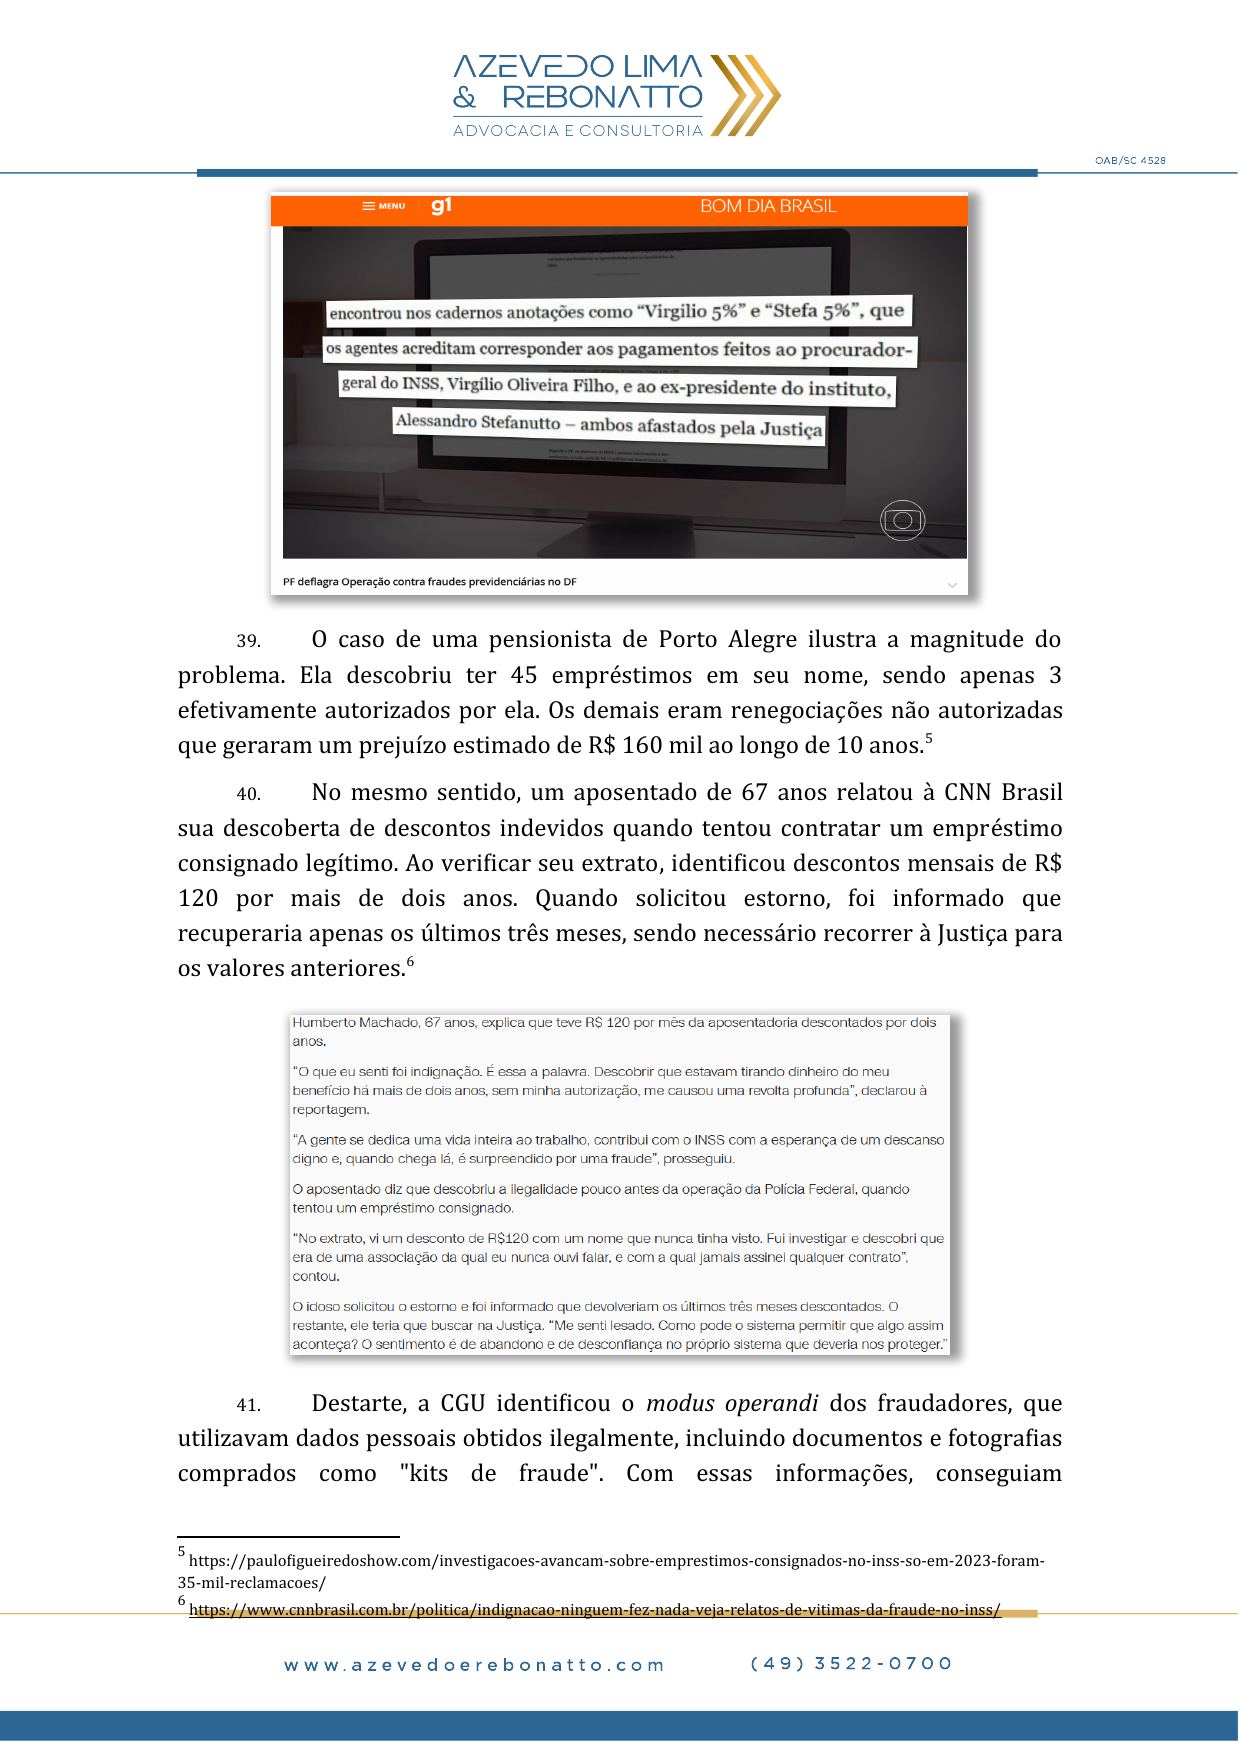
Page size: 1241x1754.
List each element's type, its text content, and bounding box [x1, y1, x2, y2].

list O caso de uma pensionista de Porto Alegre ilustra a magnitude do problema. Ela descobriu ter 45 empréstimos em seu nome, sendo apenas 3 efetivamente autorizados por ela. Os demais eram renegociações não autorizadas que geraram um prejuízo estimado de R$ 160 mil ao longo de 10 anos. [177, 624, 1063, 759]
picture [0, 0, 1238, 1741]
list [177, 1387, 1063, 1487]
list No mesmo sentido, um aposentado de 67 anos relatou à CNN Brasil sua descoberta de descontos indevidos quando tentou contratar um empréstimo consignado legítimo. Ao verificar seu extrato, identificou descontos mensais de R$ 120 por mais de dois anos. Quando solicitou estorno, foi informado que recuperaria apenas os últimos três meses, sendo necessário recorrer à Justiça para os valores anteriores. [177, 777, 1063, 982]
